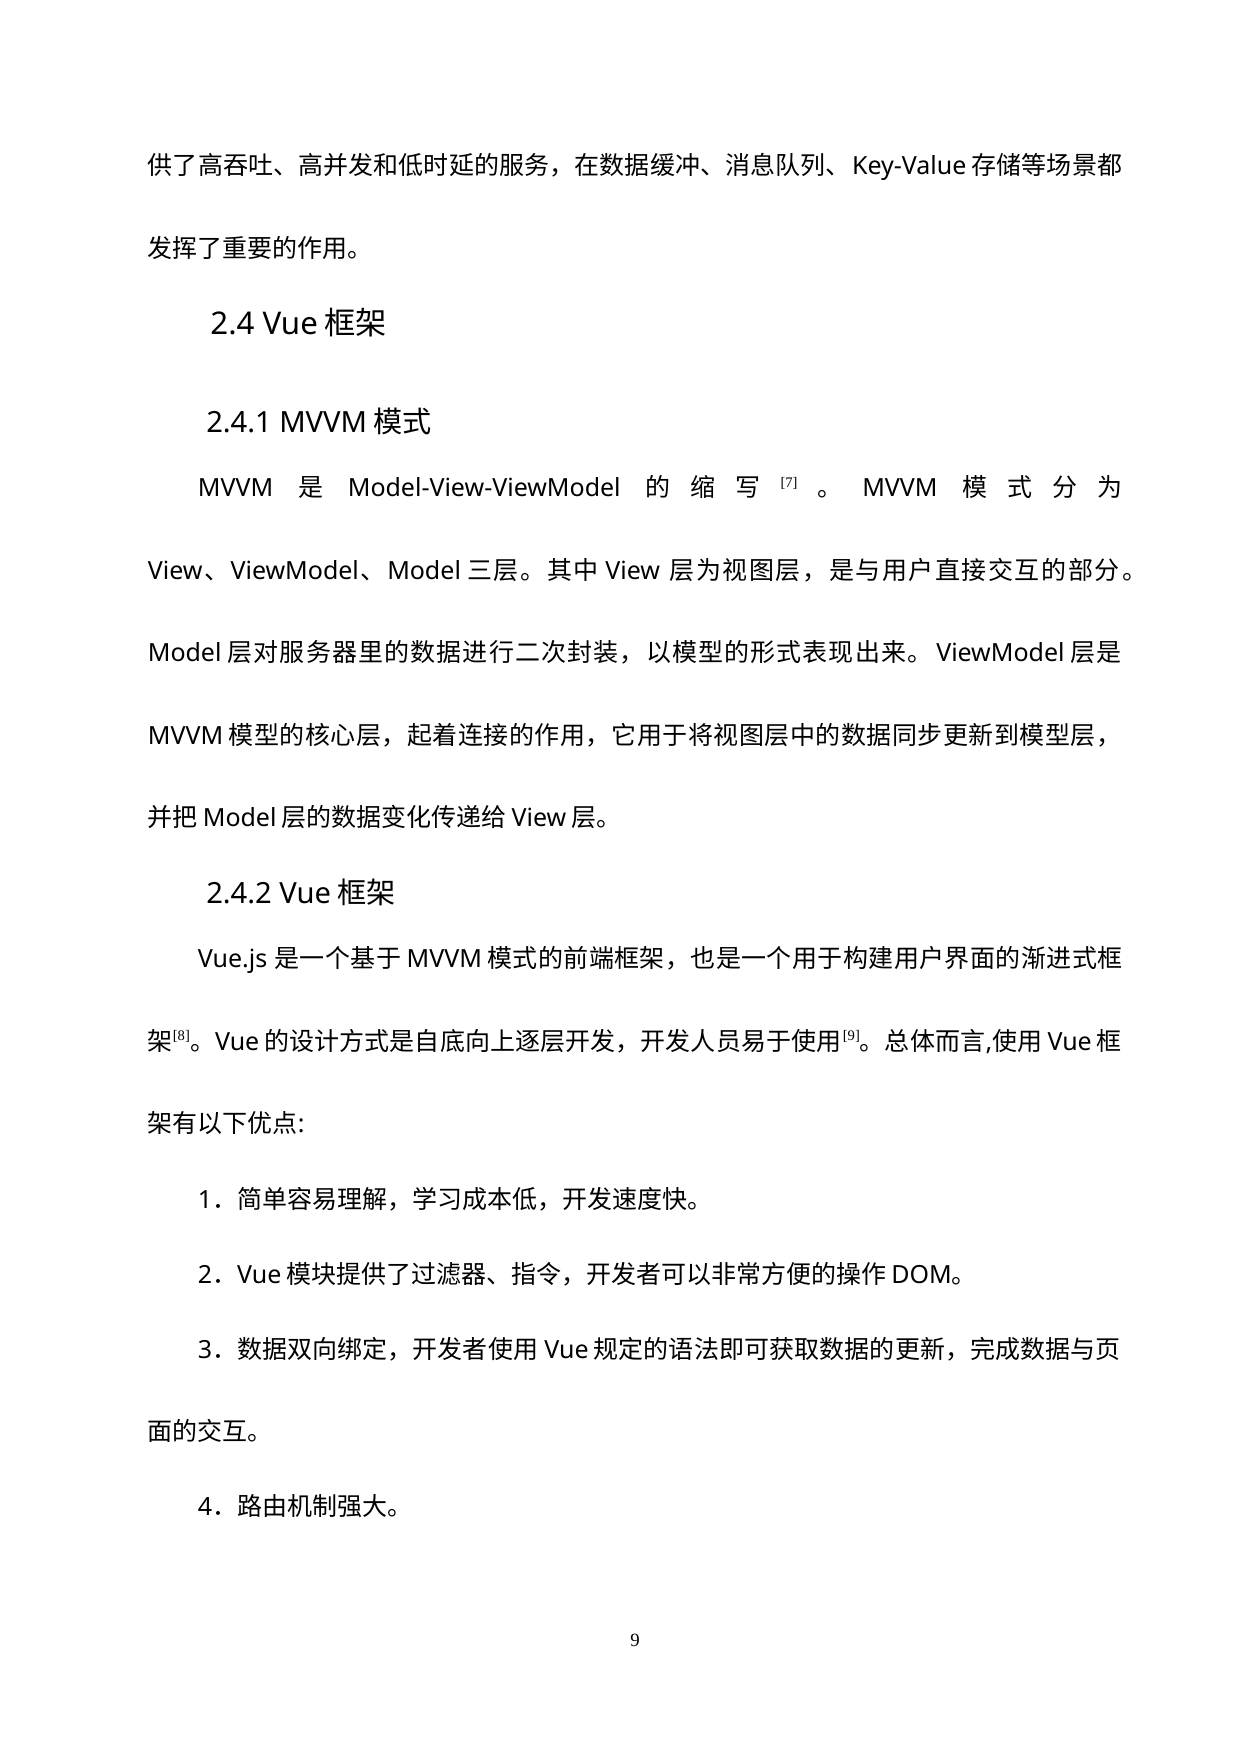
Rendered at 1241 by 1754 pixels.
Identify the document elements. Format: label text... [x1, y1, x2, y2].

list Vue模块提供了过滤器、指令，开发者可以非常方便的操作DOM。 [148, 1239, 1122, 1305]
subtitle 2.4.2 Vue框架 [148, 858, 1122, 924]
list 数据双向绑定，开发者使用Vue规定的语法即可获取数据的更新，完成数据与页面的交互。 [148, 1314, 1122, 1463]
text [148, 131, 1122, 279]
list 简单容易理解，学习成本低，开发速度快。 [148, 1164, 1122, 1230]
subtitle 2.4.1 MVVM模式 [148, 387, 1122, 453]
subtitle 2.4 Vue框架 [148, 288, 1122, 354]
list 路由机制强大。 [148, 1472, 1122, 1538]
text MVVM是Model-View-ViewModel的缩写[7]。MVVM模式分为View、ViewModel、Model三层。其中View 层为视图层，是与用户直接交互的部分。Model层对服务器里的数据进行二次封装，以模型的形式表现出来。ViewModel层是MVVM模型的核心层，起着连接的作用，它用于将视图层中的数据同步更新到模型层，并把Model层的数据变化传递给View层。 [148, 453, 1122, 849]
text Vue.js 是一个基于MVVM模式的前端框架，也是一个用于构建用户界面的渐进式框架[8]。Vue的设计方式是自底向上逐层开发，开发人员易于使用[9]。总体而言,使用Vue框架有以下优点: [148, 924, 1122, 1155]
